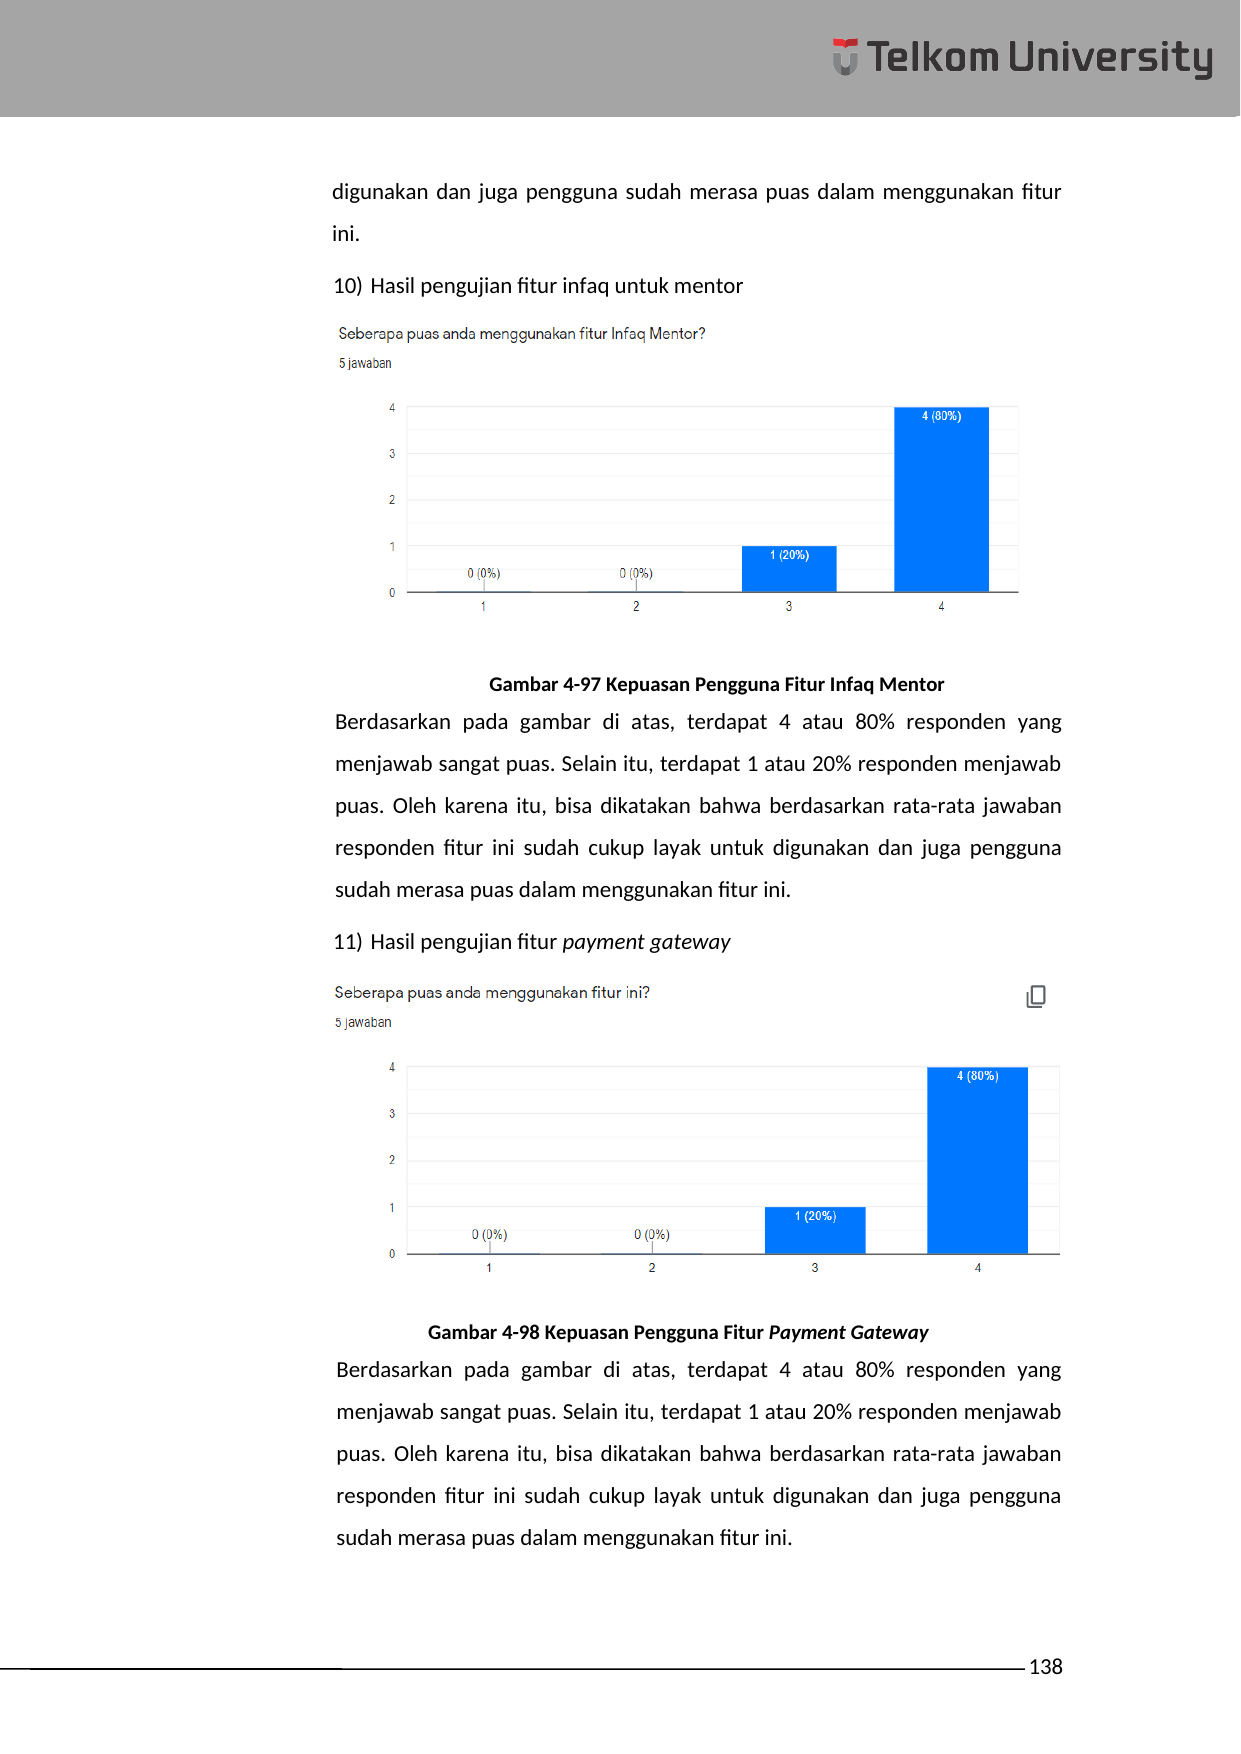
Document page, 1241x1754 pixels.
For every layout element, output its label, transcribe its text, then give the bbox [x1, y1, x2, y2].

picture [332, 979, 1063, 1296]
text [332, 177, 1063, 247]
text Berdasarkan pada gambar di atas, terdapat 4 atau 80% responden yang menjawab sangat puas. Selain itu, terdapat 1 atau 20% responden menjawab puas. Oleh karena itu, bisa dikatakan bahwa berdasarkan rata-rata jawaban responden fitur ini sudah cukup layak untuk digunakan dan juga pengguna sudah merasa puas dalam menggunakan fitur ini. [336, 1355, 1063, 1551]
text Gambar - Kepuasan Pengguna Fitur Payment Gateway [295, 1319, 1063, 1345]
list Hasil pengujian fitur infaq untuk mentor [333, 272, 1063, 299]
picture [833, 38, 1213, 80]
text Gambar - Kepuasan Pengguna Fitur Infaq Mentor [371, 671, 1063, 697]
text Berdasarkan pada gambar di atas, terdapat 4 atau 80% responden yang menjawab sangat puas. Selain itu, terdapat 1 atau 20% responden menjawab puas. Oleh karena itu, bisa dikatakan bahwa berdasarkan rata-rata jawaban responden fitur ini sudah cukup layak untuk digunakan dan juga pengguna sudah merasa puas dalam menggunakan fitur ini. [335, 707, 1063, 903]
picture [332, 323, 1023, 647]
list Hasil pengujian fitur payment gateway [333, 927, 1063, 955]
